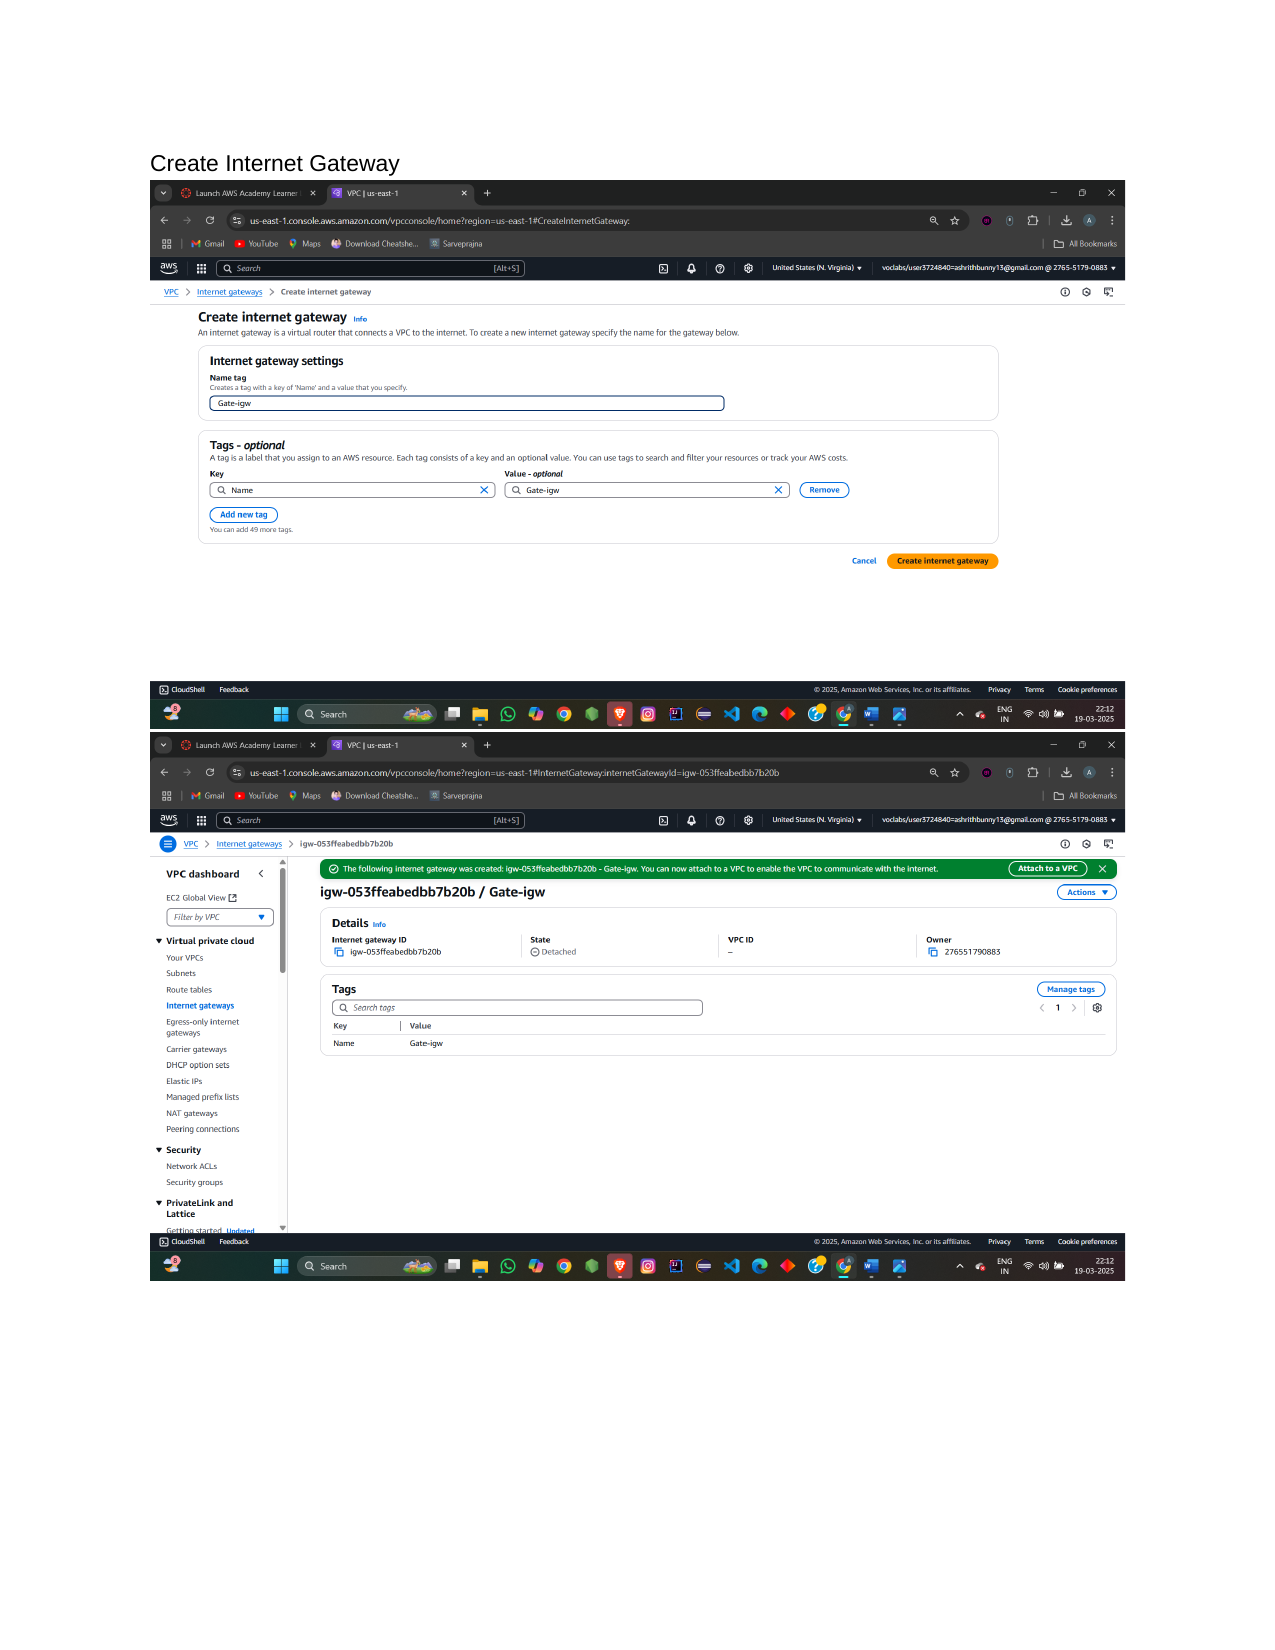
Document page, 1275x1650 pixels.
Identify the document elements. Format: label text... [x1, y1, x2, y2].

picture [150, 732, 1125, 1281]
picture [150, 180, 1125, 729]
text Create Internet Gateway [150, 150, 1125, 180]
